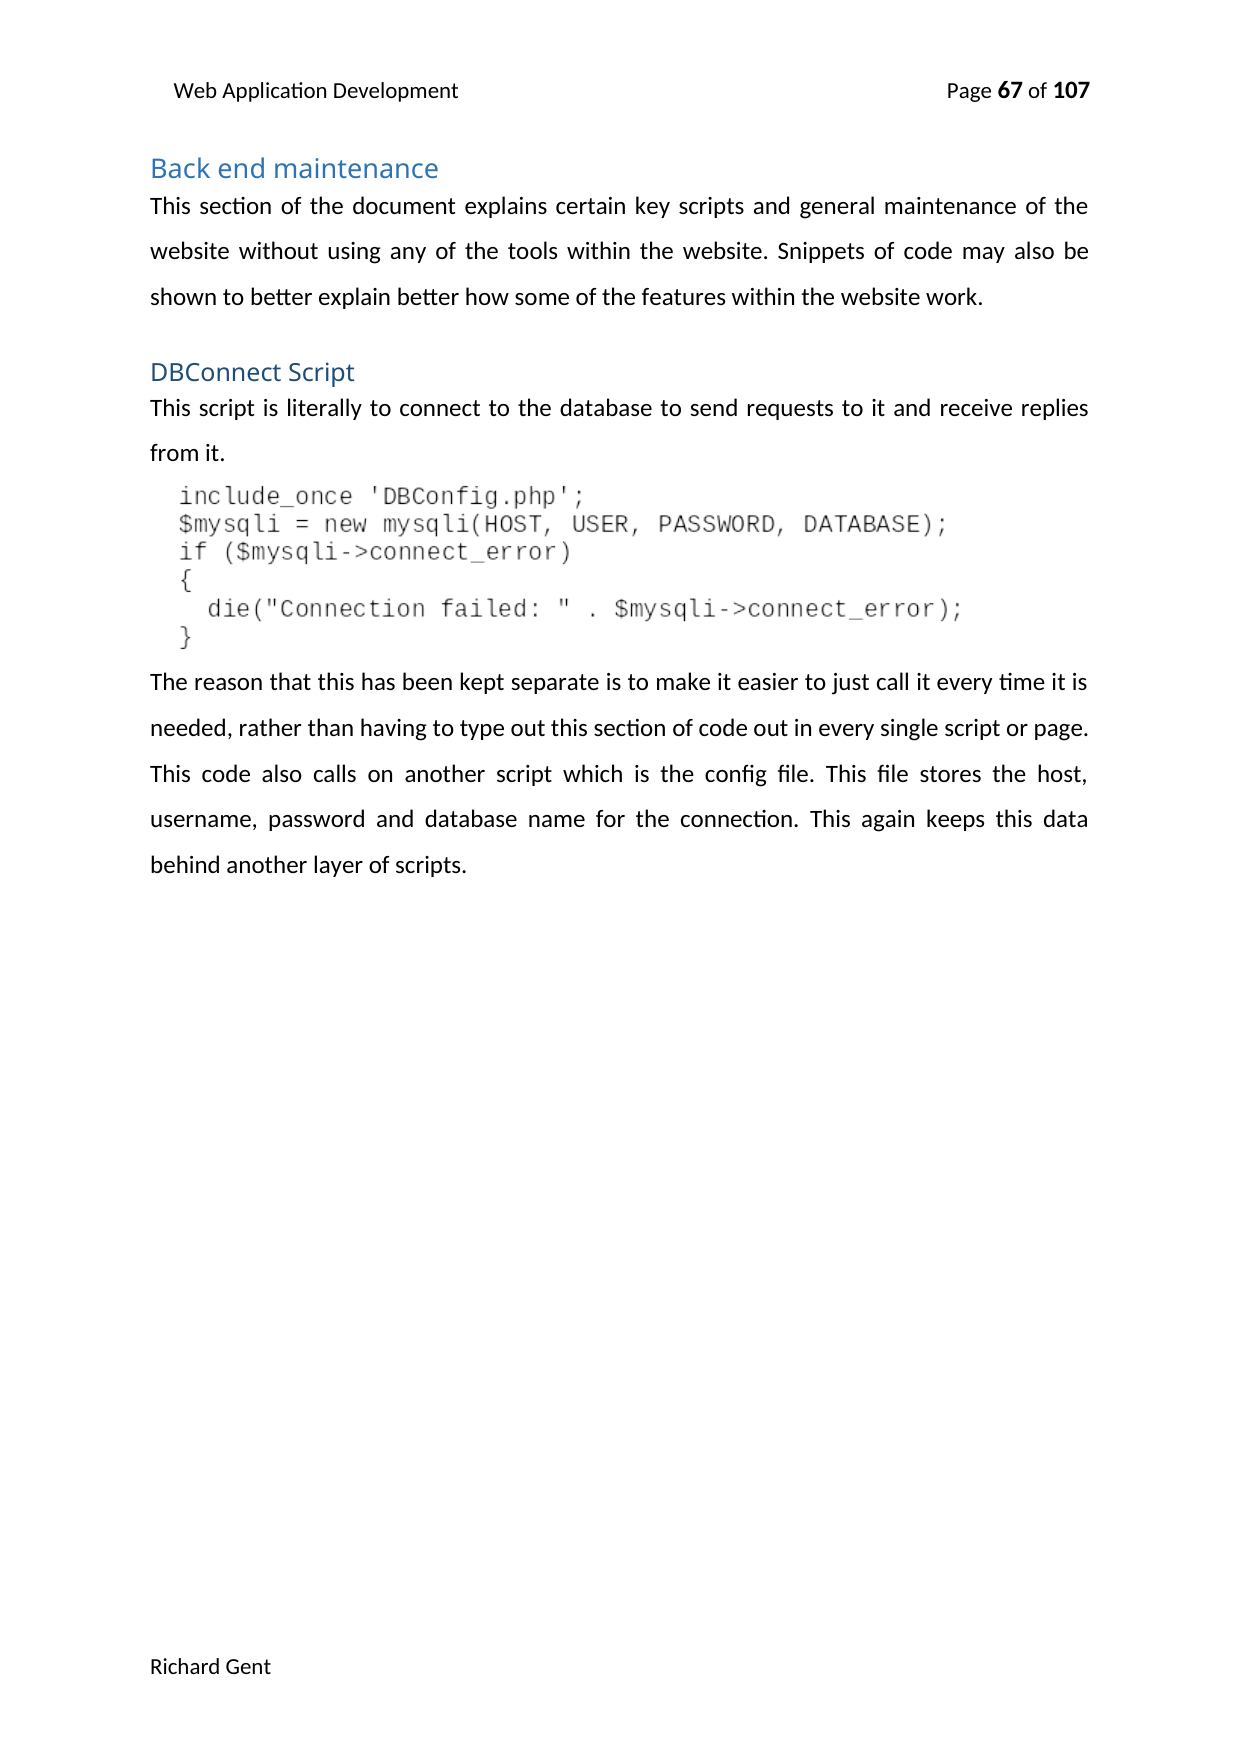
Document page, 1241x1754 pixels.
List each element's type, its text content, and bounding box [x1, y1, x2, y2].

subtitle DBConnect Script [150, 355, 1090, 389]
text This script is literally to connect to the database to send requests to it and receive replies from it. [150, 392, 1090, 468]
text The reason that this has been kept separate is to make it easier to just call it every time it is needed, rather than having to type out this section of code out in every single script or page. This code also calls on another script which is the config file. This file stores the host, username, password and database name for the connection. This again keeps this data behind another layer of scripts. [150, 651, 1090, 880]
subtitle Back end maintenance [150, 150, 1090, 187]
text This section of the document explains certain key scripts and general maintenance of the website without using any of the tools within the website. Snippets of code may also be shown to better explain better how some of the features within the website work. [150, 190, 1090, 312]
